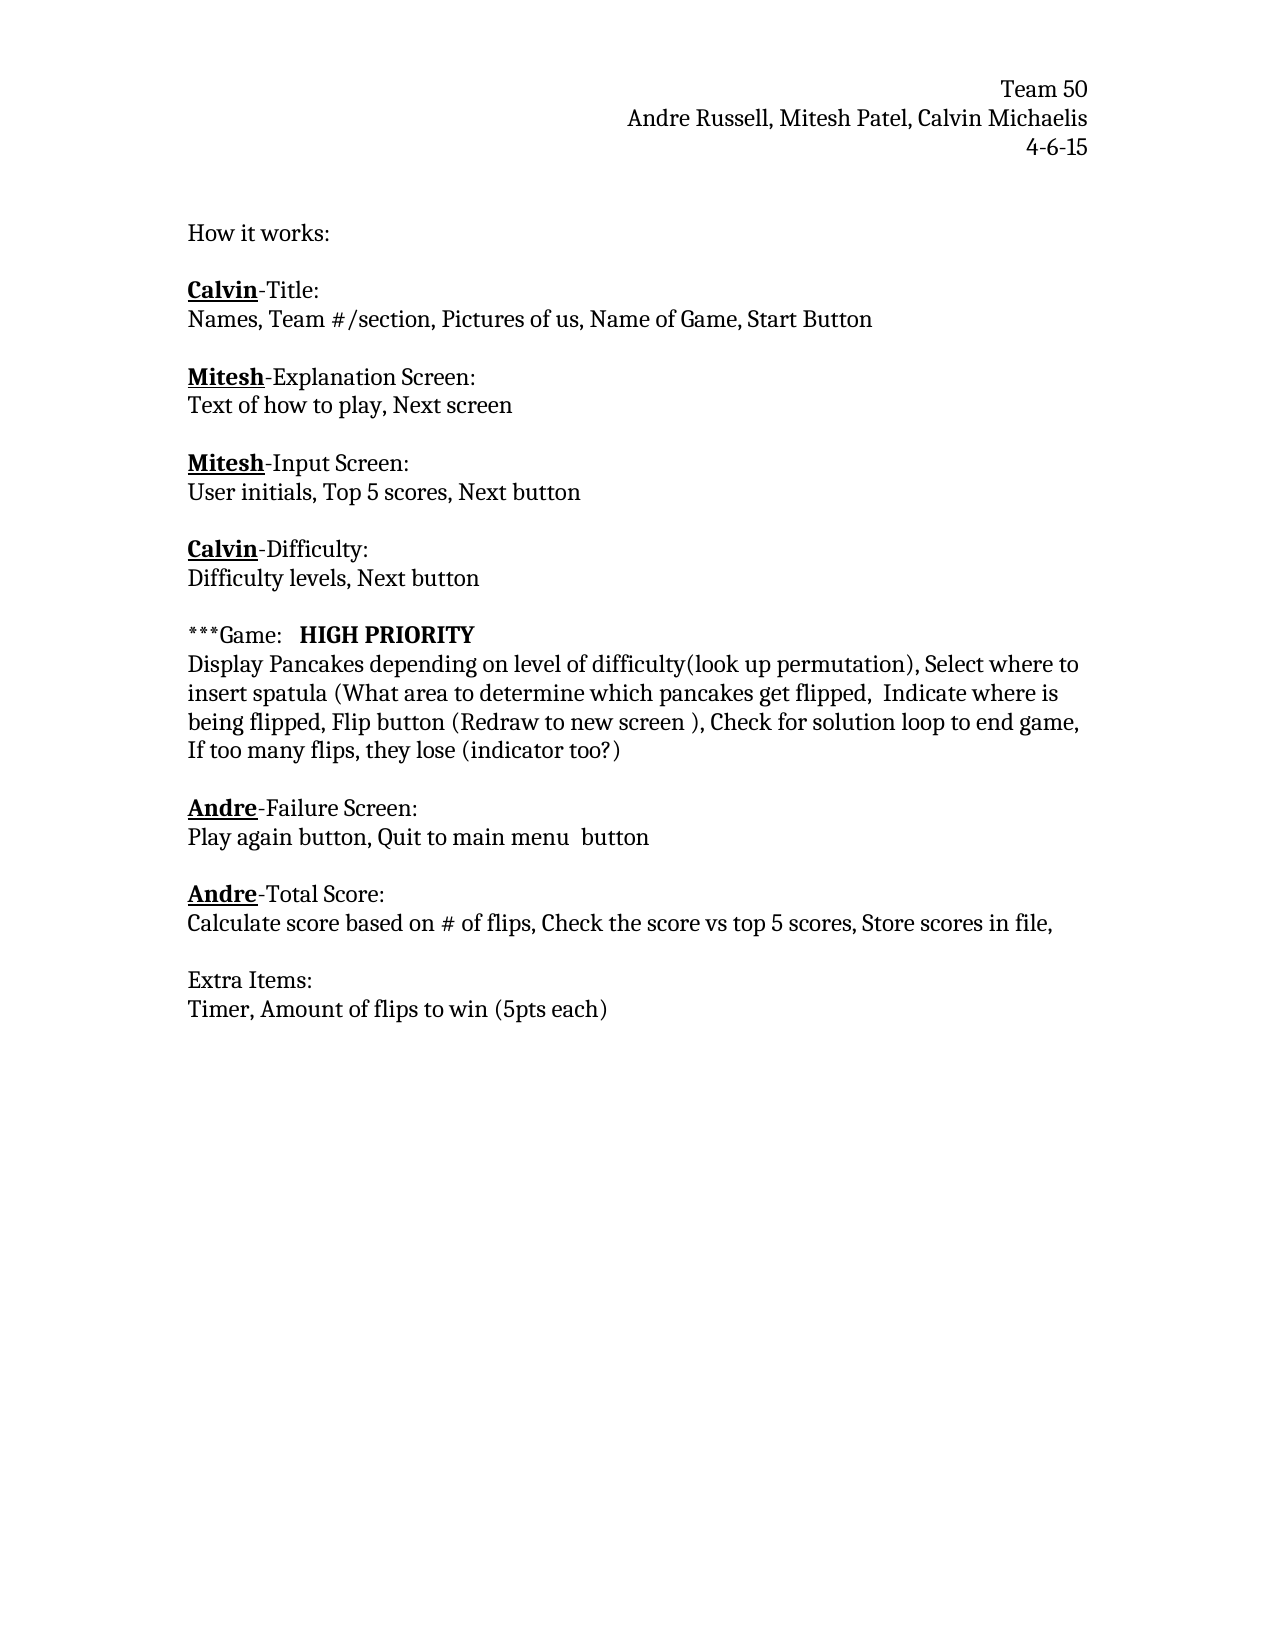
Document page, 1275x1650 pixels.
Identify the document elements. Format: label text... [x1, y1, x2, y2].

text Timer, Amount of flips to win (5pts each) [187, 995, 1087, 1024]
text Difficulty levels, Next button [187, 564, 1087, 592]
text Mitesh-Input Screen: [187, 449, 1087, 477]
text User initials, Top 5 scores, Next button [187, 477, 1087, 506]
text Extra Items: [187, 966, 1087, 995]
text Calculate score based on # of flips, Check the score vs top 5 scores, Store scores in file, [187, 909, 1087, 937]
text Andre-Total Score: [187, 880, 1087, 909]
text Text of how to play, Next screen [187, 391, 1087, 420]
text How it works: [187, 219, 1087, 247]
text Calvin-Title: [187, 276, 1087, 305]
text Mitesh-Explanation Screen: [187, 362, 1087, 391]
text ***Game: HIGH PRIORITY [187, 621, 1087, 650]
text Play again button, Quit to main menu button [187, 822, 1087, 851]
text Calvin-Difficulty: [187, 535, 1087, 564]
text Names, Team #/section, Pictures of us, Name of Game, Start Button [187, 305, 1087, 334]
text Display Pancakes depending on level of difficulty(look up permutation), Select where to insert spatula (What area to determine which pancakes get flipped, Indicate where is being flipped, Flip button (Redraw to new screen ), Check for solution loop to end game, If too many flips, they lose (indicator too?) [187, 650, 1087, 765]
text Andre-Failure Screen: [187, 794, 1087, 822]
